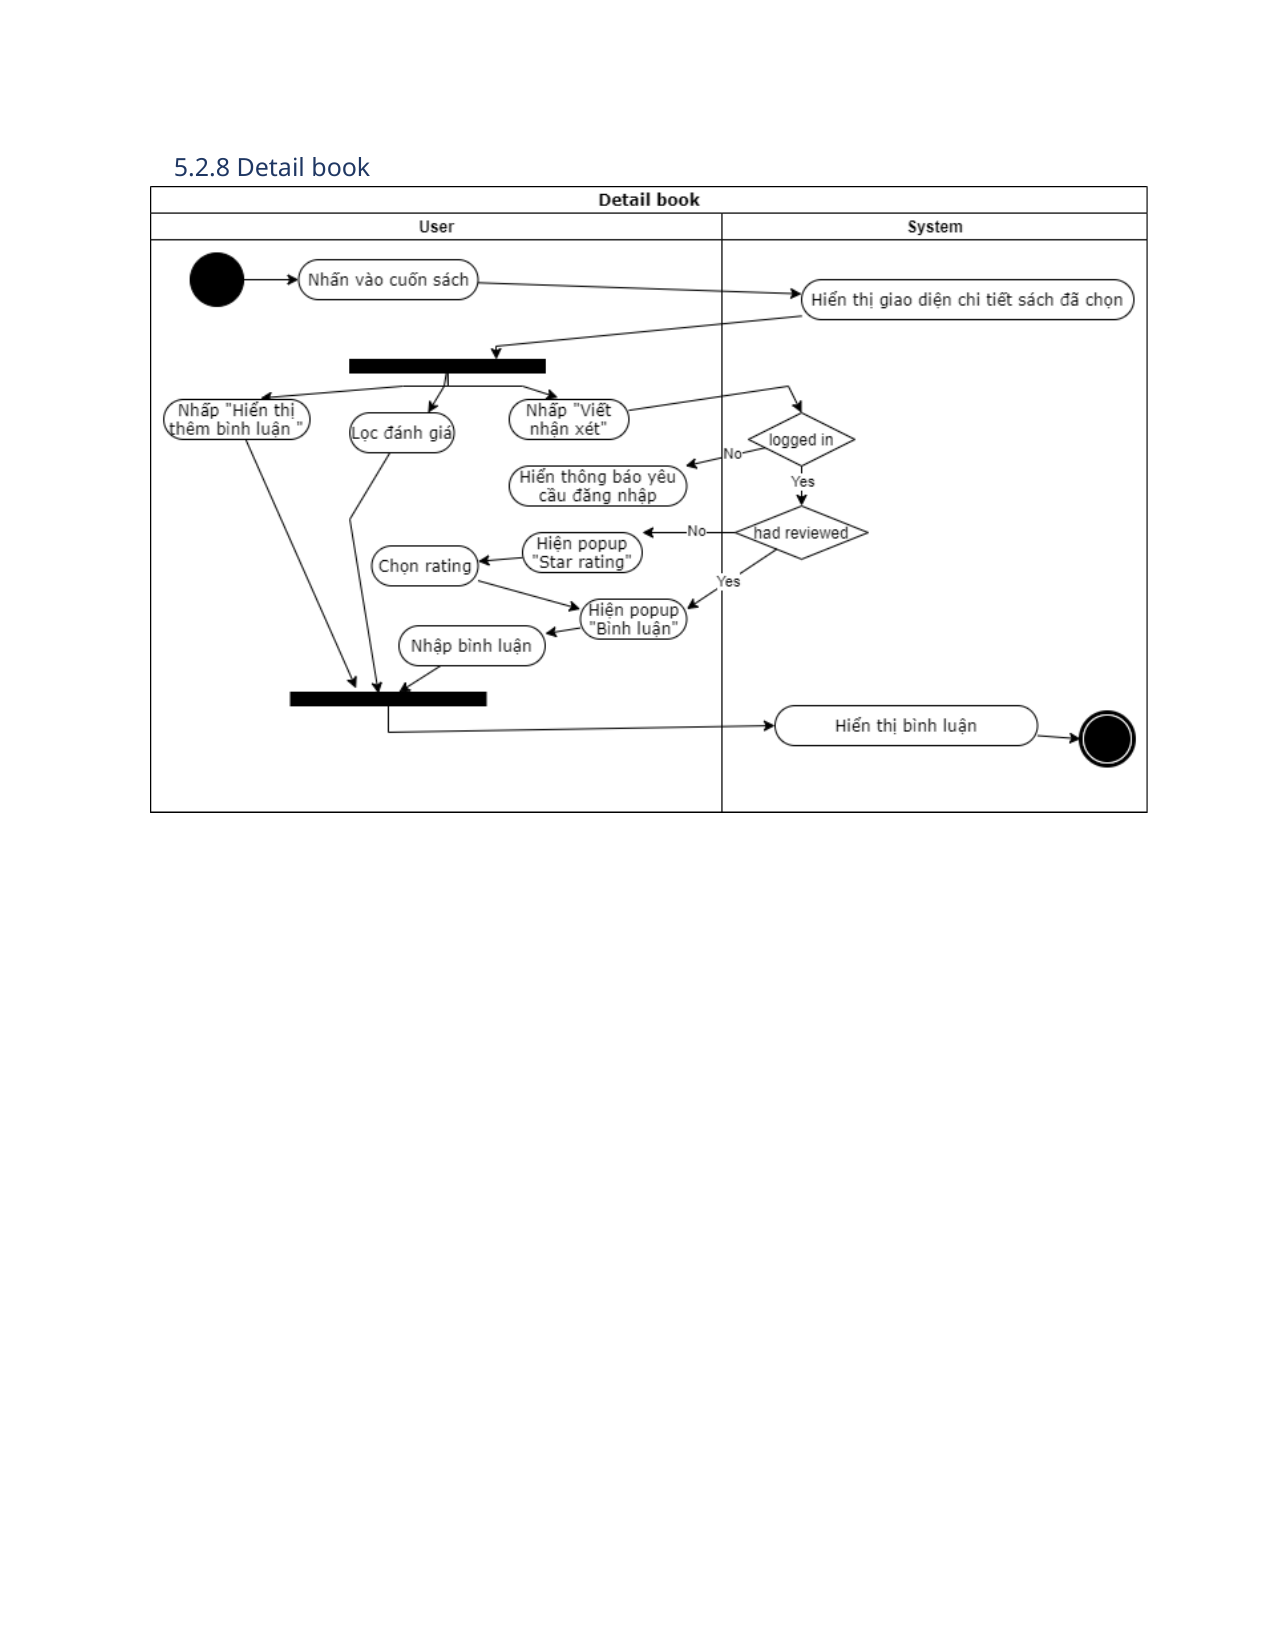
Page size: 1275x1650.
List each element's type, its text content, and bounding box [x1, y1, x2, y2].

picture [150, 186, 1148, 813]
subtitle Detail book [174, 150, 1125, 184]
